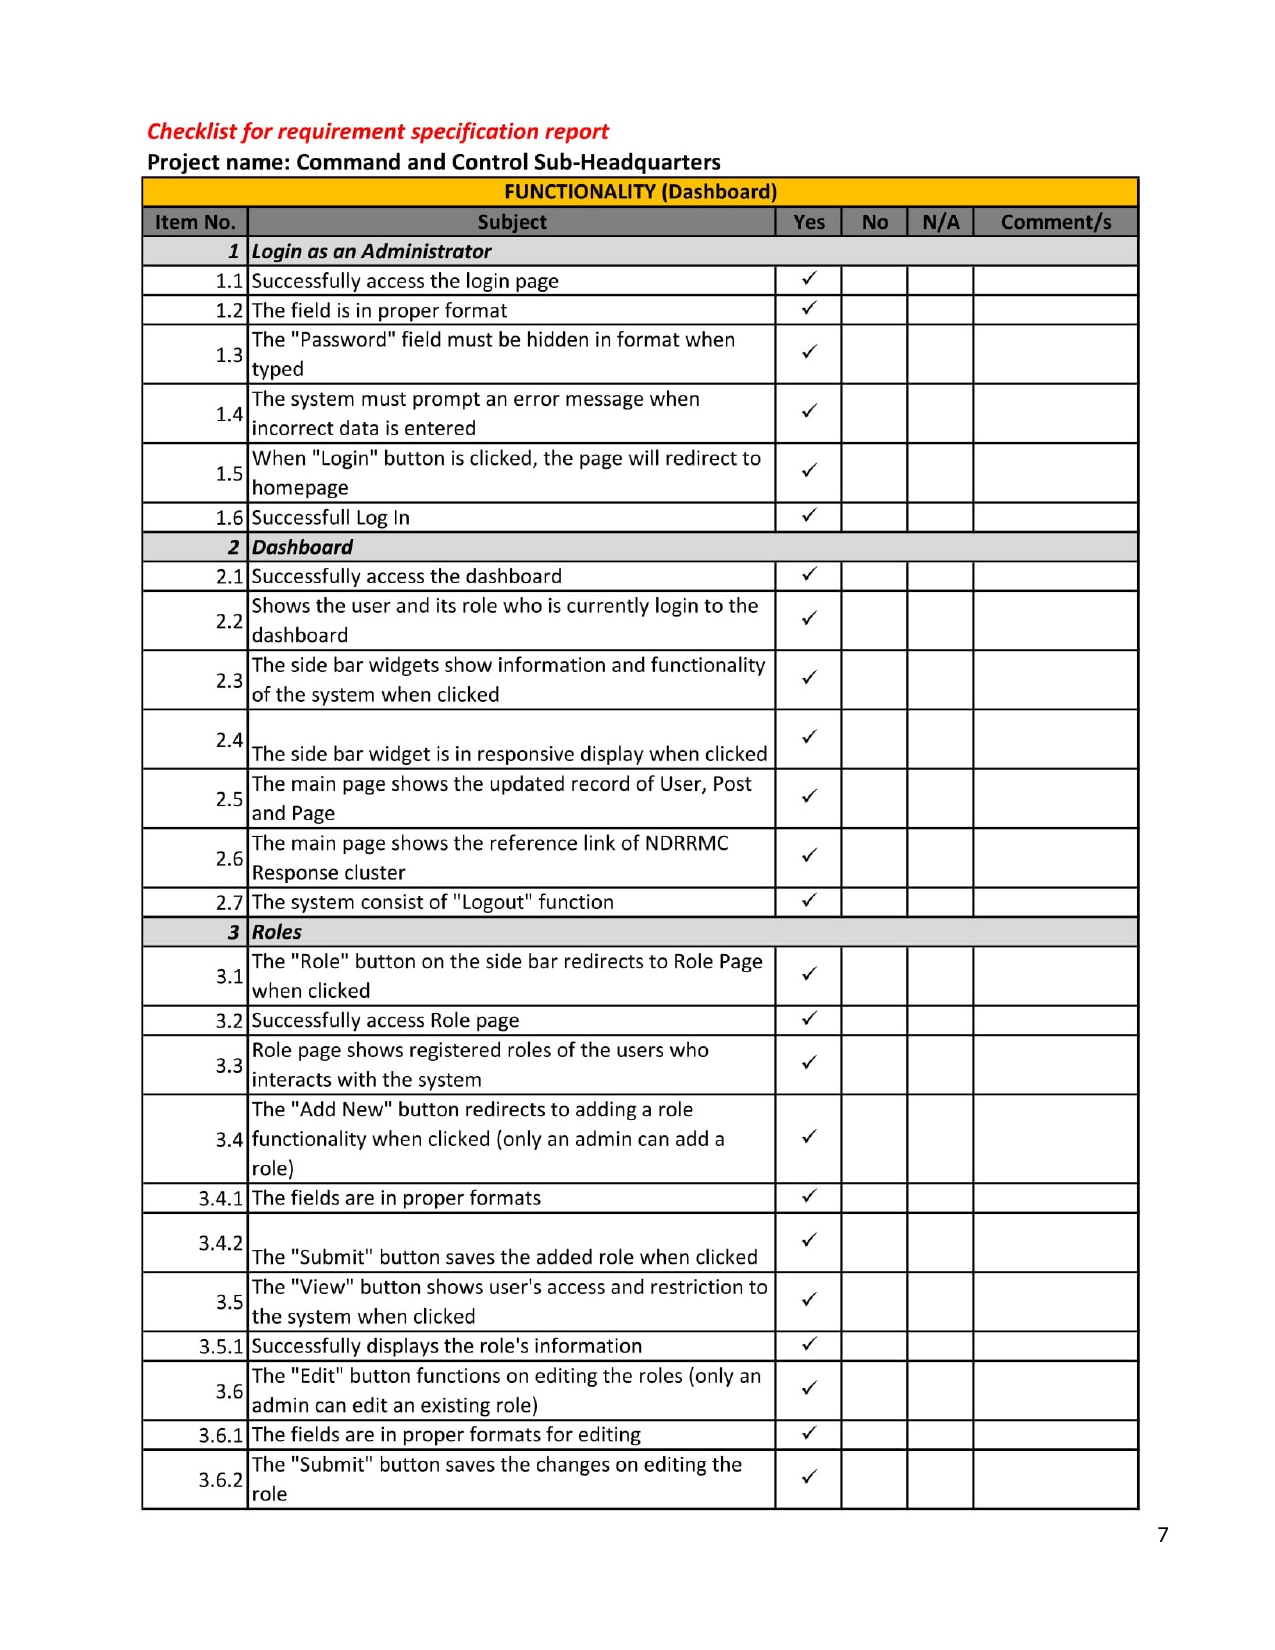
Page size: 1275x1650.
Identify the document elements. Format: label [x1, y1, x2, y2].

picture [136, 106, 1143, 1521]
